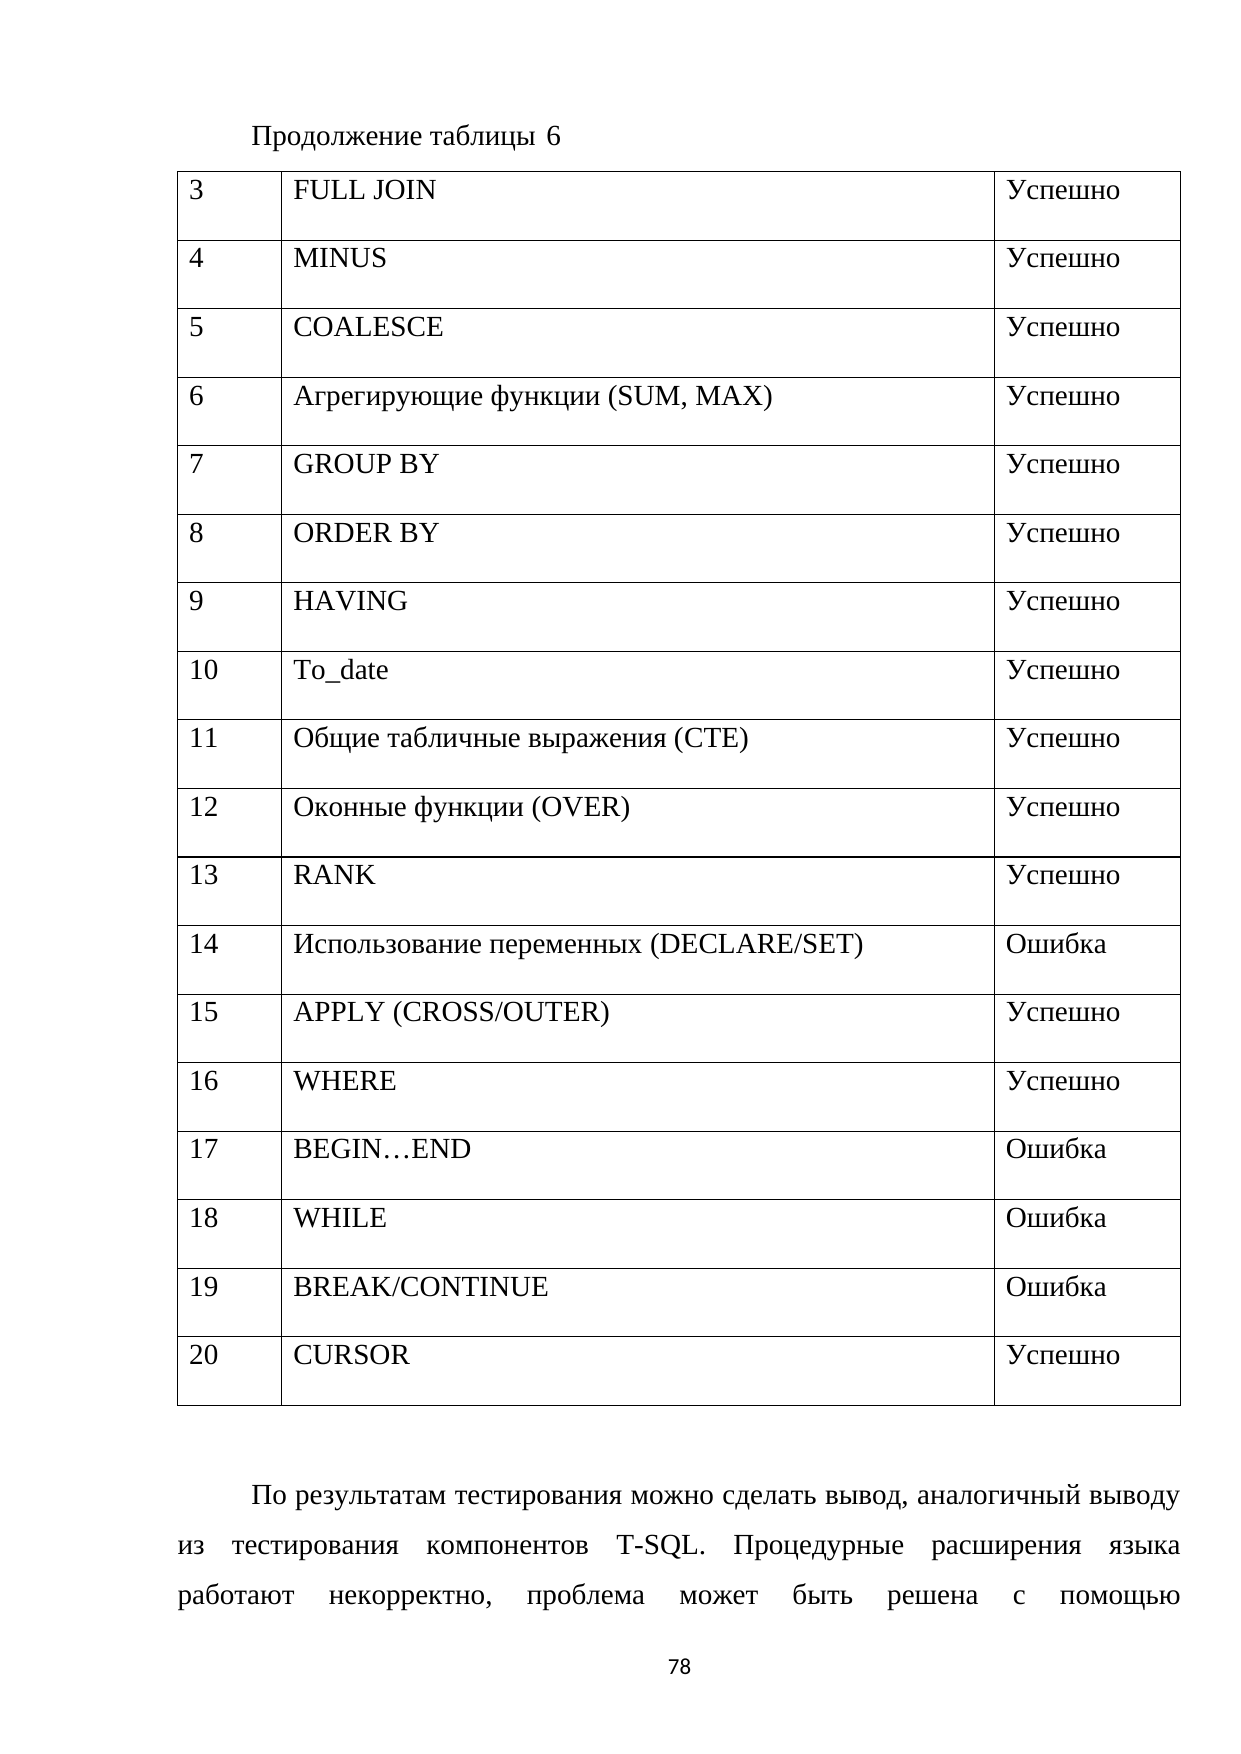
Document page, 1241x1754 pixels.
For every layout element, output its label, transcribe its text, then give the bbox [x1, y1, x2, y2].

table_cell 13 [178, 858, 281, 925]
table_cell Успешно [995, 789, 1180, 856]
table_cell 18 [178, 1200, 281, 1268]
table_cell Успешно [995, 446, 1180, 514]
table_cell MINUS [282, 241, 994, 308]
table_cell Ошибка [995, 1269, 1180, 1336]
table_cell 16 [178, 1063, 281, 1131]
table_cell 17 [178, 1132, 281, 1199]
table_cell Использование переменных (DECLARE/SET) [282, 926, 994, 993]
table_cell Ошибка [995, 1132, 1180, 1199]
table_cell Агрегирующие функции (SUM, MAX) [282, 378, 994, 445]
table_cell APPLY (CROSS/OUTER) [282, 995, 994, 1062]
table_cell Успешно [995, 1063, 1180, 1131]
table_cell Успешно [995, 309, 1180, 377]
table_cell Успешно [995, 583, 1180, 651]
table_cell 4 [178, 241, 281, 308]
table_cell Успешно [995, 515, 1180, 582]
table_cell 14 [178, 926, 281, 993]
table_cell GROUP BY [282, 446, 994, 514]
table_cell 11 [178, 720, 281, 788]
table_cell HAVING [282, 583, 994, 651]
table_cell 5 [178, 309, 281, 377]
table_cell BREAK/CONTINUE [282, 1269, 994, 1336]
table_cell Успешно [995, 720, 1180, 788]
table_cell BEGIN…END [282, 1132, 994, 1199]
table_cell 19 [178, 1269, 281, 1336]
table_cell 15 [178, 995, 281, 1062]
text Продолжение таблицы 6 [177, 118, 1181, 152]
table_cell 12 [178, 789, 281, 856]
table_cell Успешно [995, 378, 1180, 445]
table_header Успешно [995, 172, 1180, 239]
table_cell Общие табличные выражения (CTE) [282, 720, 994, 788]
table_cell WHERE [282, 1063, 994, 1131]
table_cell Ошибка [995, 1200, 1180, 1268]
table_cell To_date [282, 652, 994, 719]
table_cell 20 [178, 1337, 281, 1405]
table_cell Успешно [995, 241, 1180, 308]
table_cell Успешно [995, 858, 1180, 925]
table_cell 7 [178, 446, 281, 514]
table_cell 9 [178, 583, 281, 651]
table_cell Успешно [995, 995, 1180, 1062]
table_cell 10 [178, 652, 281, 719]
table_header 3 [178, 172, 281, 239]
table_cell WHILE [282, 1200, 994, 1268]
table_cell 8 [178, 515, 281, 582]
table_cell Успешно [995, 1337, 1180, 1405]
table_cell Ошибка [995, 926, 1180, 993]
table_cell RANK [282, 858, 994, 925]
table_cell Успешно [995, 652, 1180, 719]
table_cell ORDER BY [282, 515, 994, 582]
table_cell CURSOR [282, 1337, 994, 1405]
table_cell Оконные функции (OVER) [282, 789, 994, 856]
table_cell 6 [178, 378, 281, 445]
table_cell COALESCE [282, 309, 994, 377]
table_header FULL JOIN [282, 172, 994, 239]
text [177, 1477, 1181, 1611]
